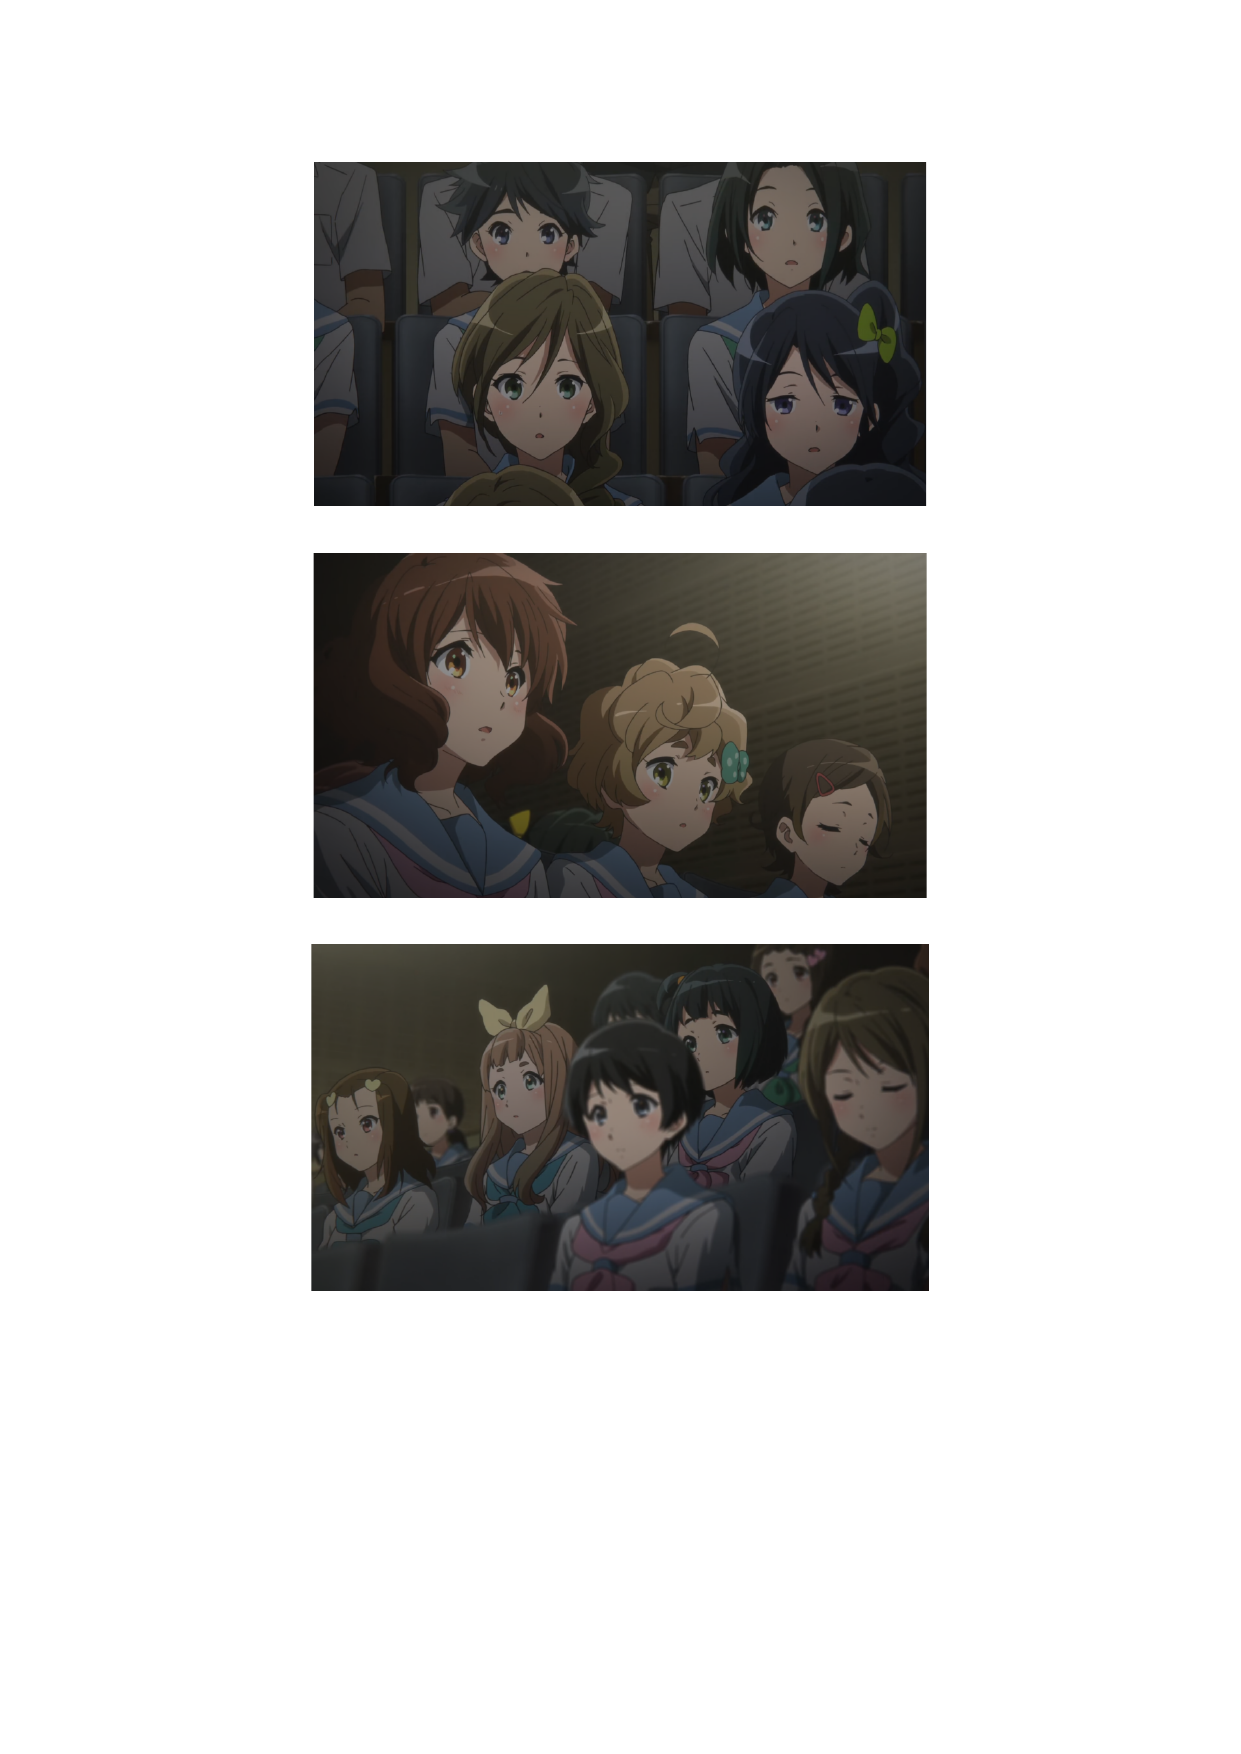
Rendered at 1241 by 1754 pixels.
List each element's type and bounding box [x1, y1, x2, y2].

picture [314, 162, 927, 506]
picture [313, 553, 927, 898]
picture [311, 944, 929, 1291]
